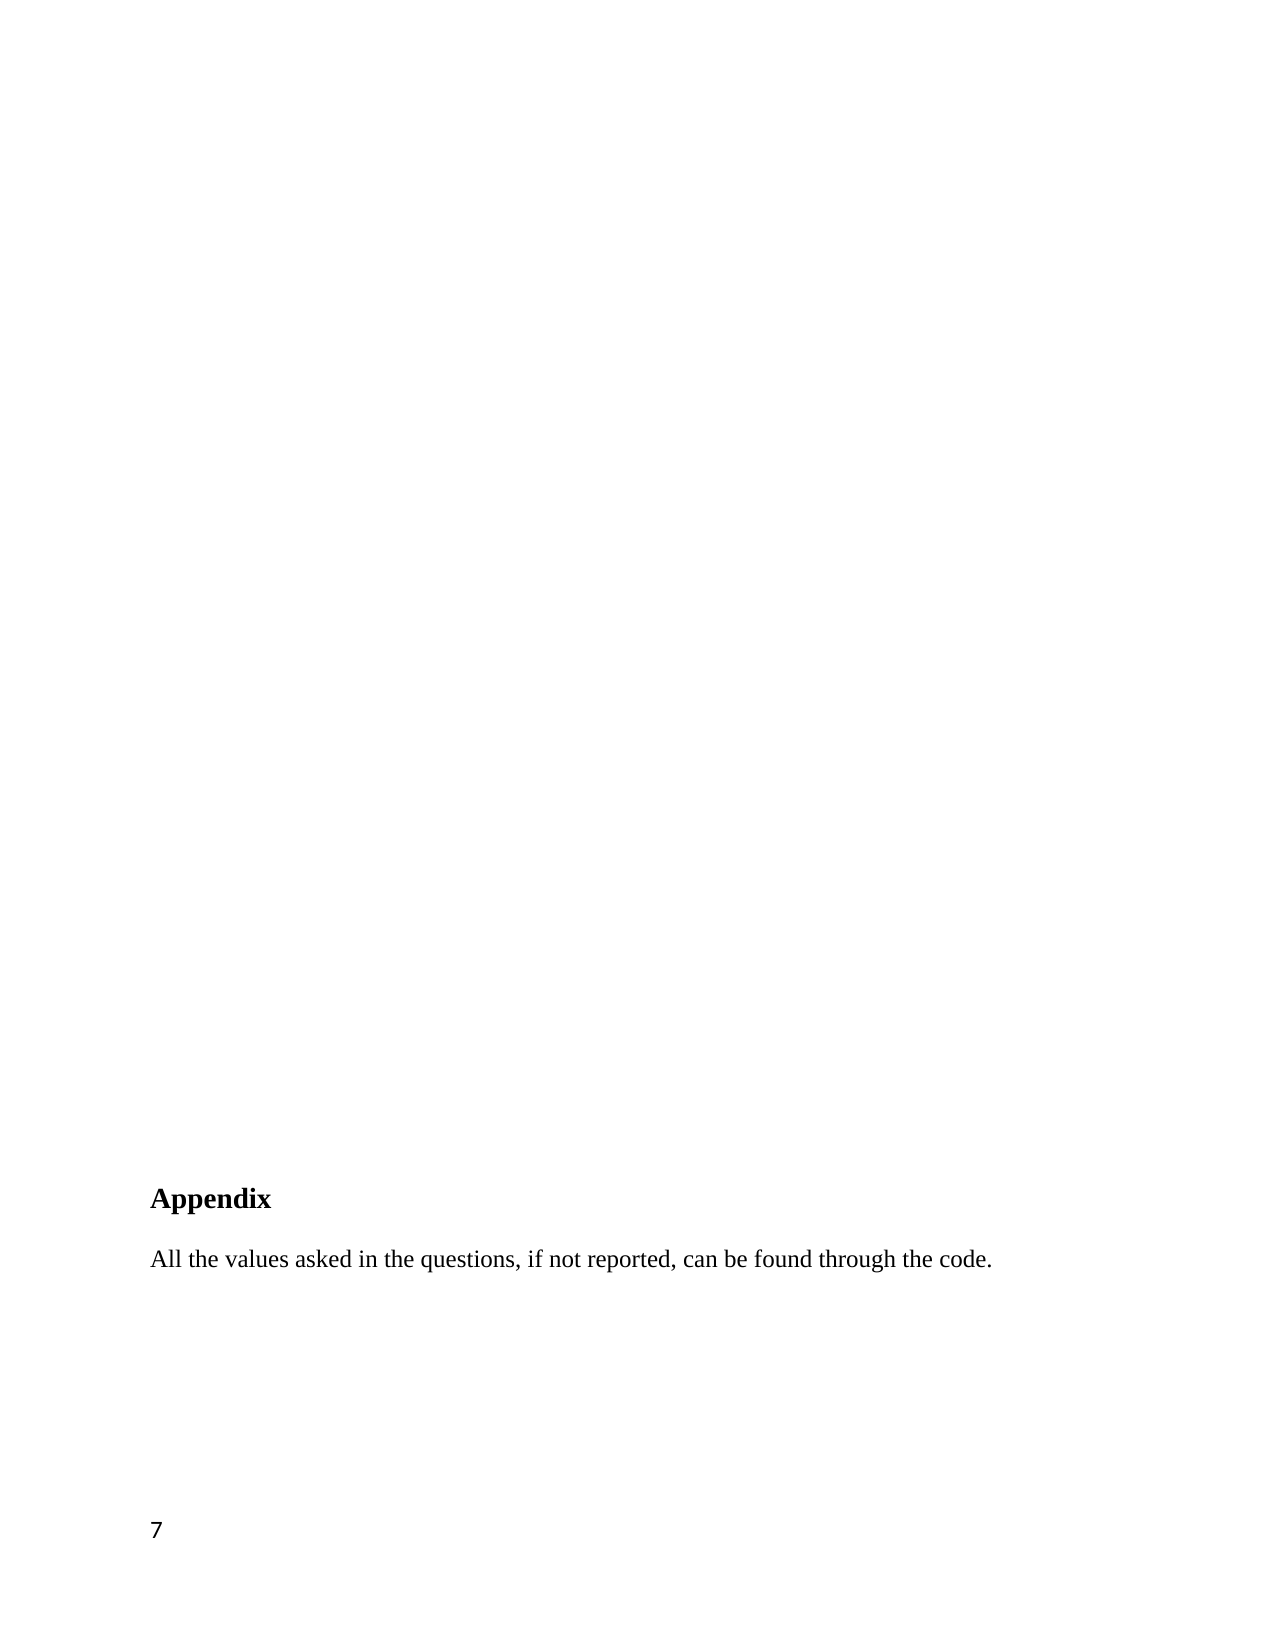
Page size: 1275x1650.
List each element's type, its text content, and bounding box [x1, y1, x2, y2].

text Appendix [150, 1181, 1125, 1215]
text All the values asked in the questions, if not reported, can be found through the code. [150, 1244, 1125, 1273]
